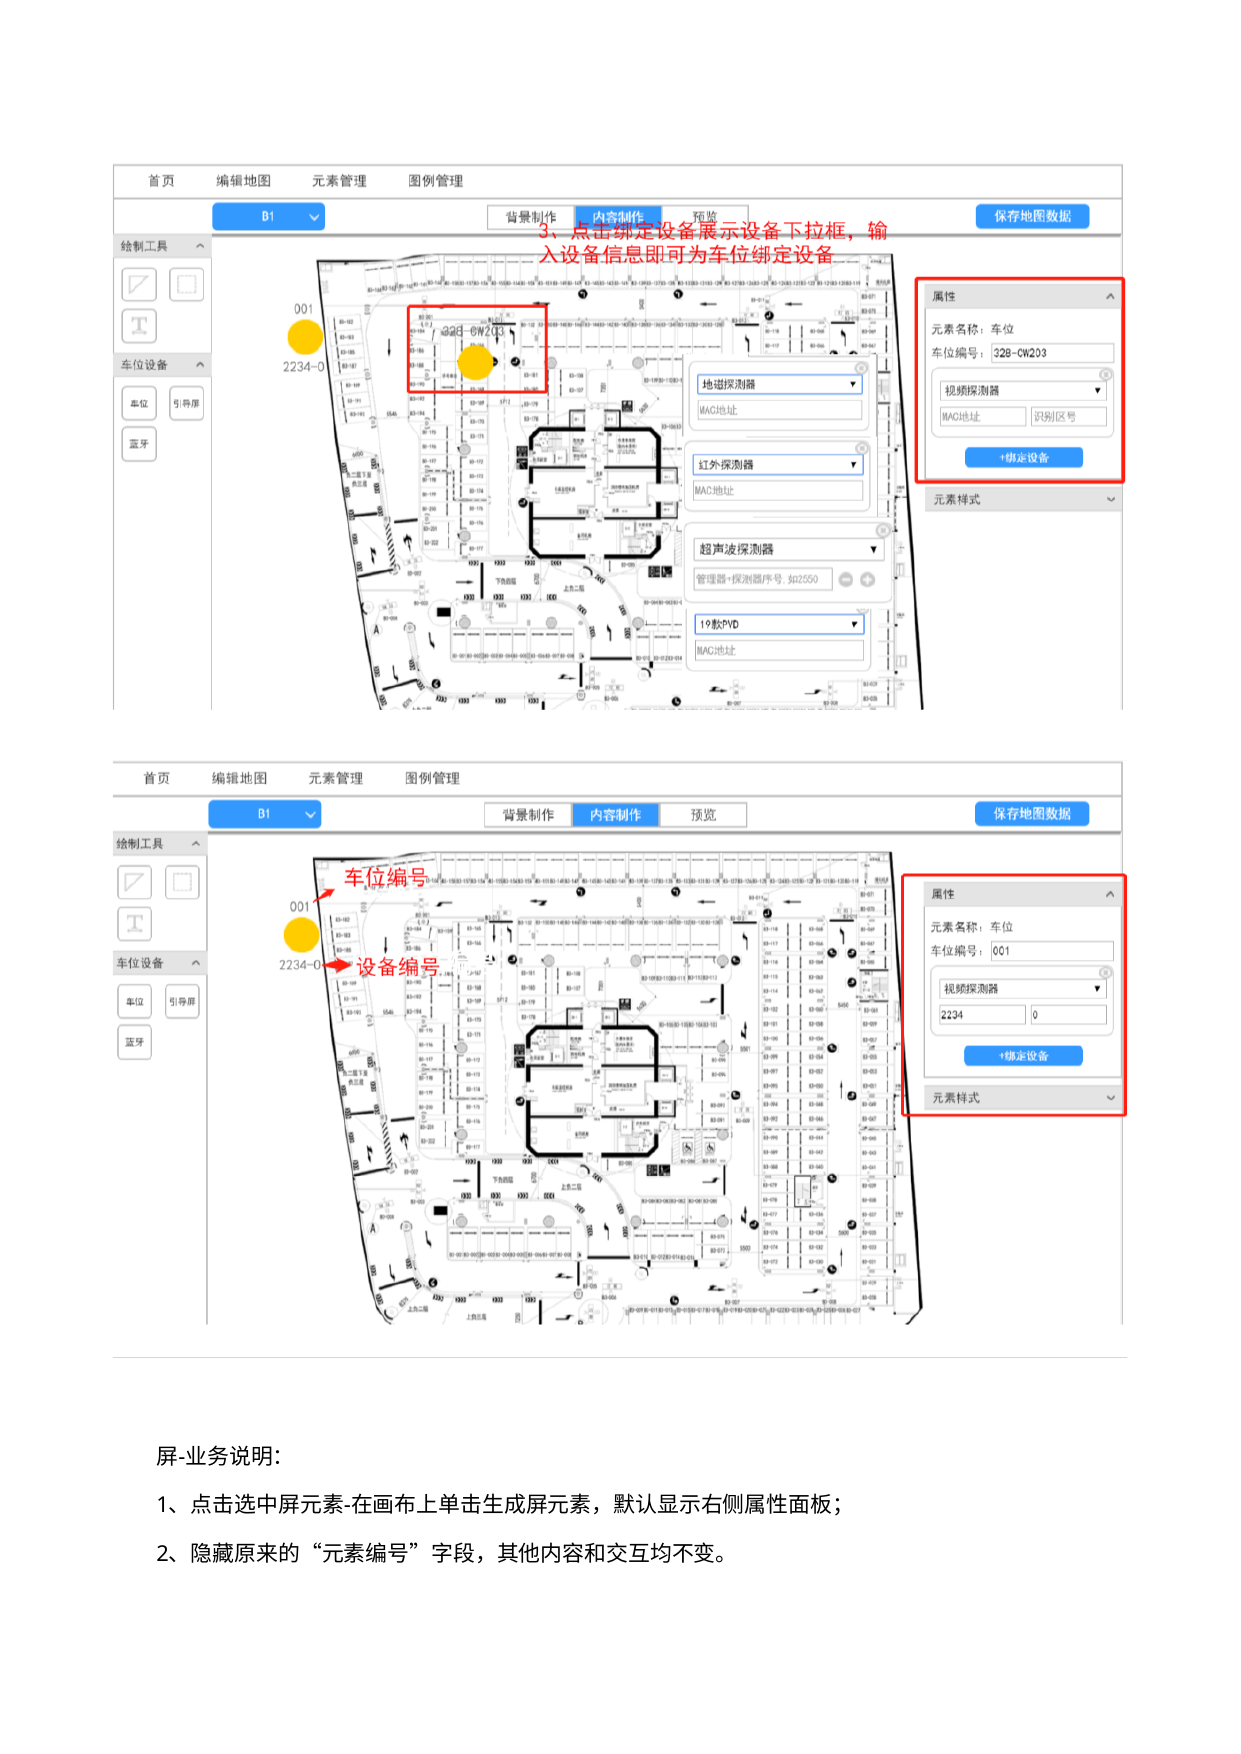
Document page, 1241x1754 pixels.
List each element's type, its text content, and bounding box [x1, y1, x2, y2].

list 屏-业务说明： [112, 1438, 1128, 1471]
list 2、隐藏原来的“元素编号”字段，其他内容和交互均不变。 [112, 1535, 1128, 1568]
picture [112, 162, 1128, 717]
list 1、点击选中屏元素-在画布上单击生成屏元素，默认显示右侧属性面板； [112, 1487, 1128, 1519]
picture [112, 760, 1128, 1361]
